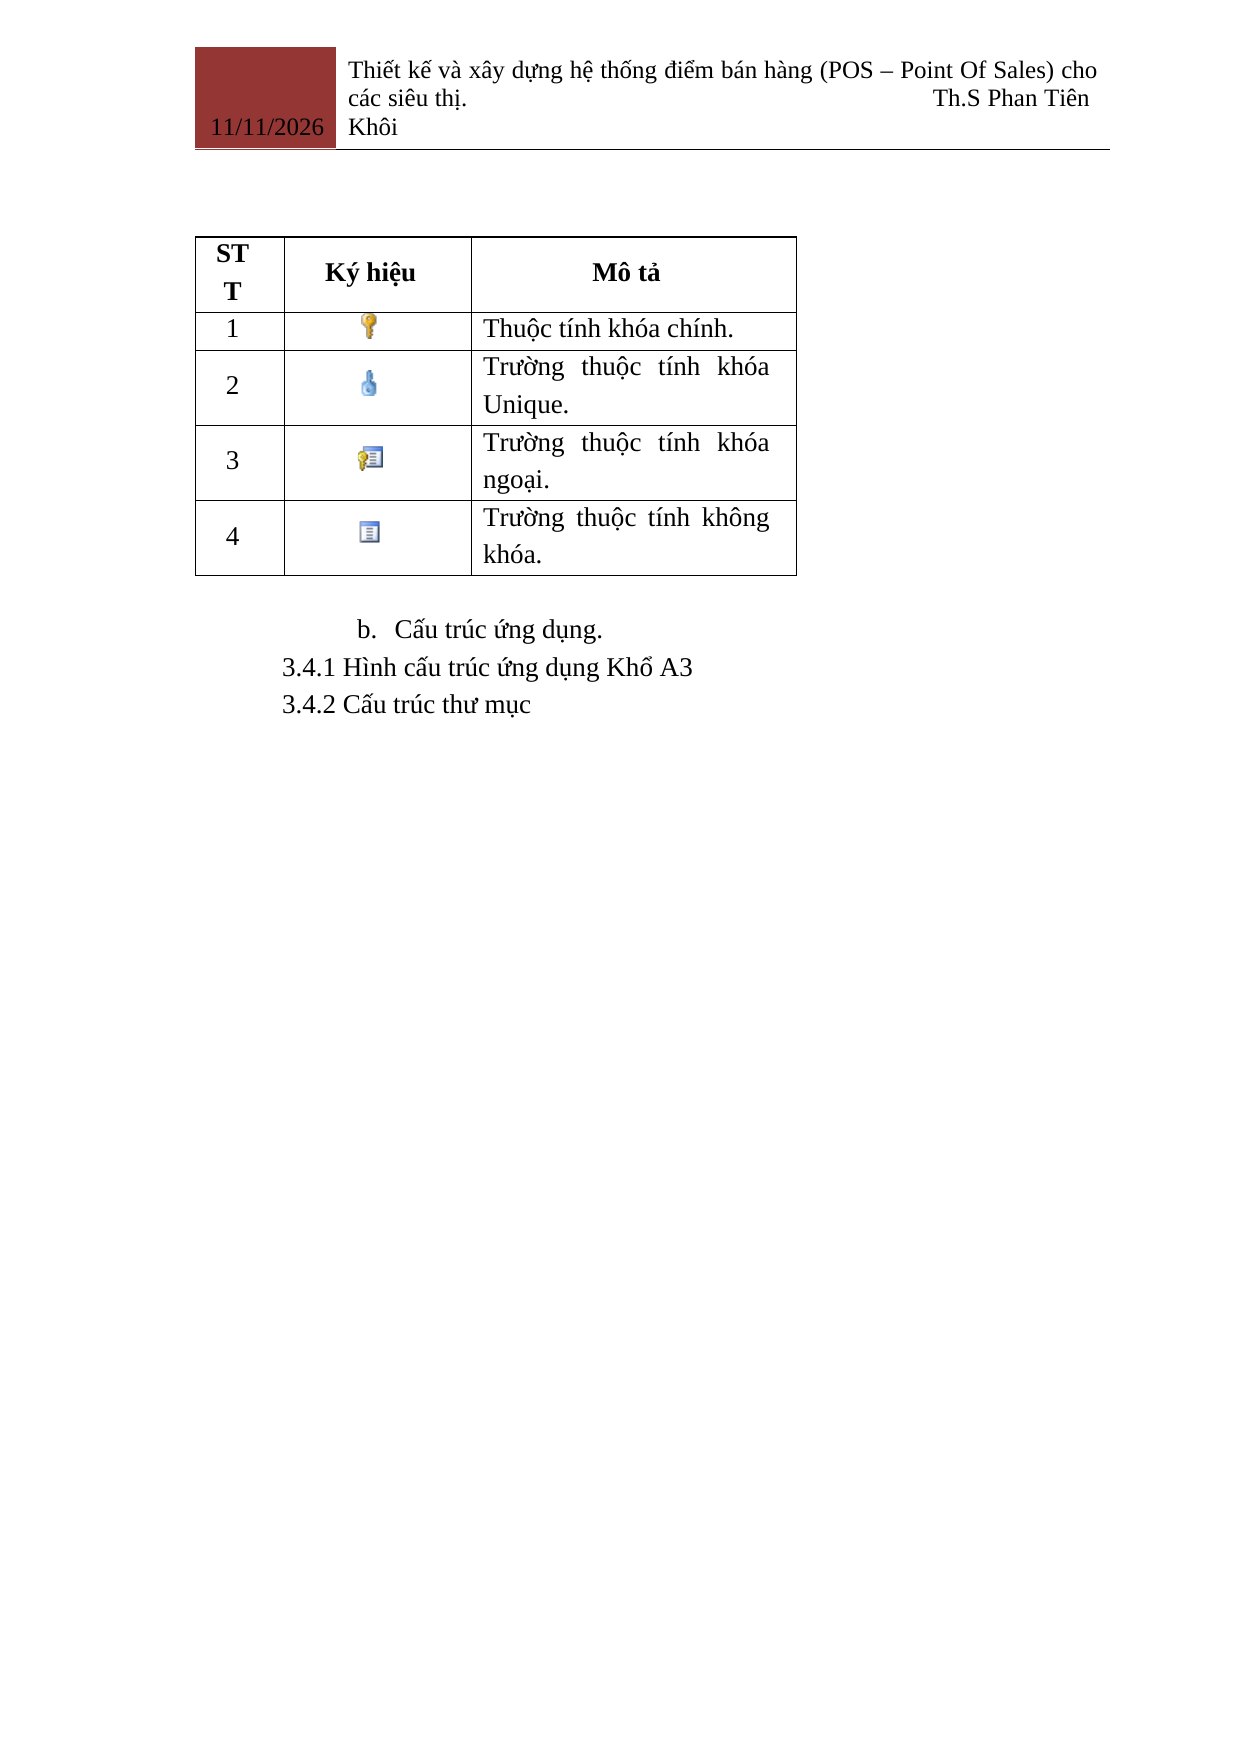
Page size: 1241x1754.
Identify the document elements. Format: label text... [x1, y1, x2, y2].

picture [357, 313, 383, 339]
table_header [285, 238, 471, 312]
text 3.4.1 Hình cấu trúc ứng dụng Khổ A3 [282, 651, 1106, 682]
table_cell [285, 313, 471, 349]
picture [357, 445, 383, 471]
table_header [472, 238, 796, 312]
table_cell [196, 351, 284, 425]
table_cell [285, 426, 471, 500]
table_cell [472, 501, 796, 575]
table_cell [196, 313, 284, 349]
picture [357, 520, 383, 546]
list Cấu trúc ứng dụng. [357, 613, 1122, 644]
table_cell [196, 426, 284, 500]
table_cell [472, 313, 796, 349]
list 3.4.2 Cấu trúc thư mục [282, 688, 1122, 719]
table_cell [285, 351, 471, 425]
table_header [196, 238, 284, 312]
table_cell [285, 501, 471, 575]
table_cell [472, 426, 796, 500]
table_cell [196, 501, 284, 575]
picture [357, 370, 383, 396]
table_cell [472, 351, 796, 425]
